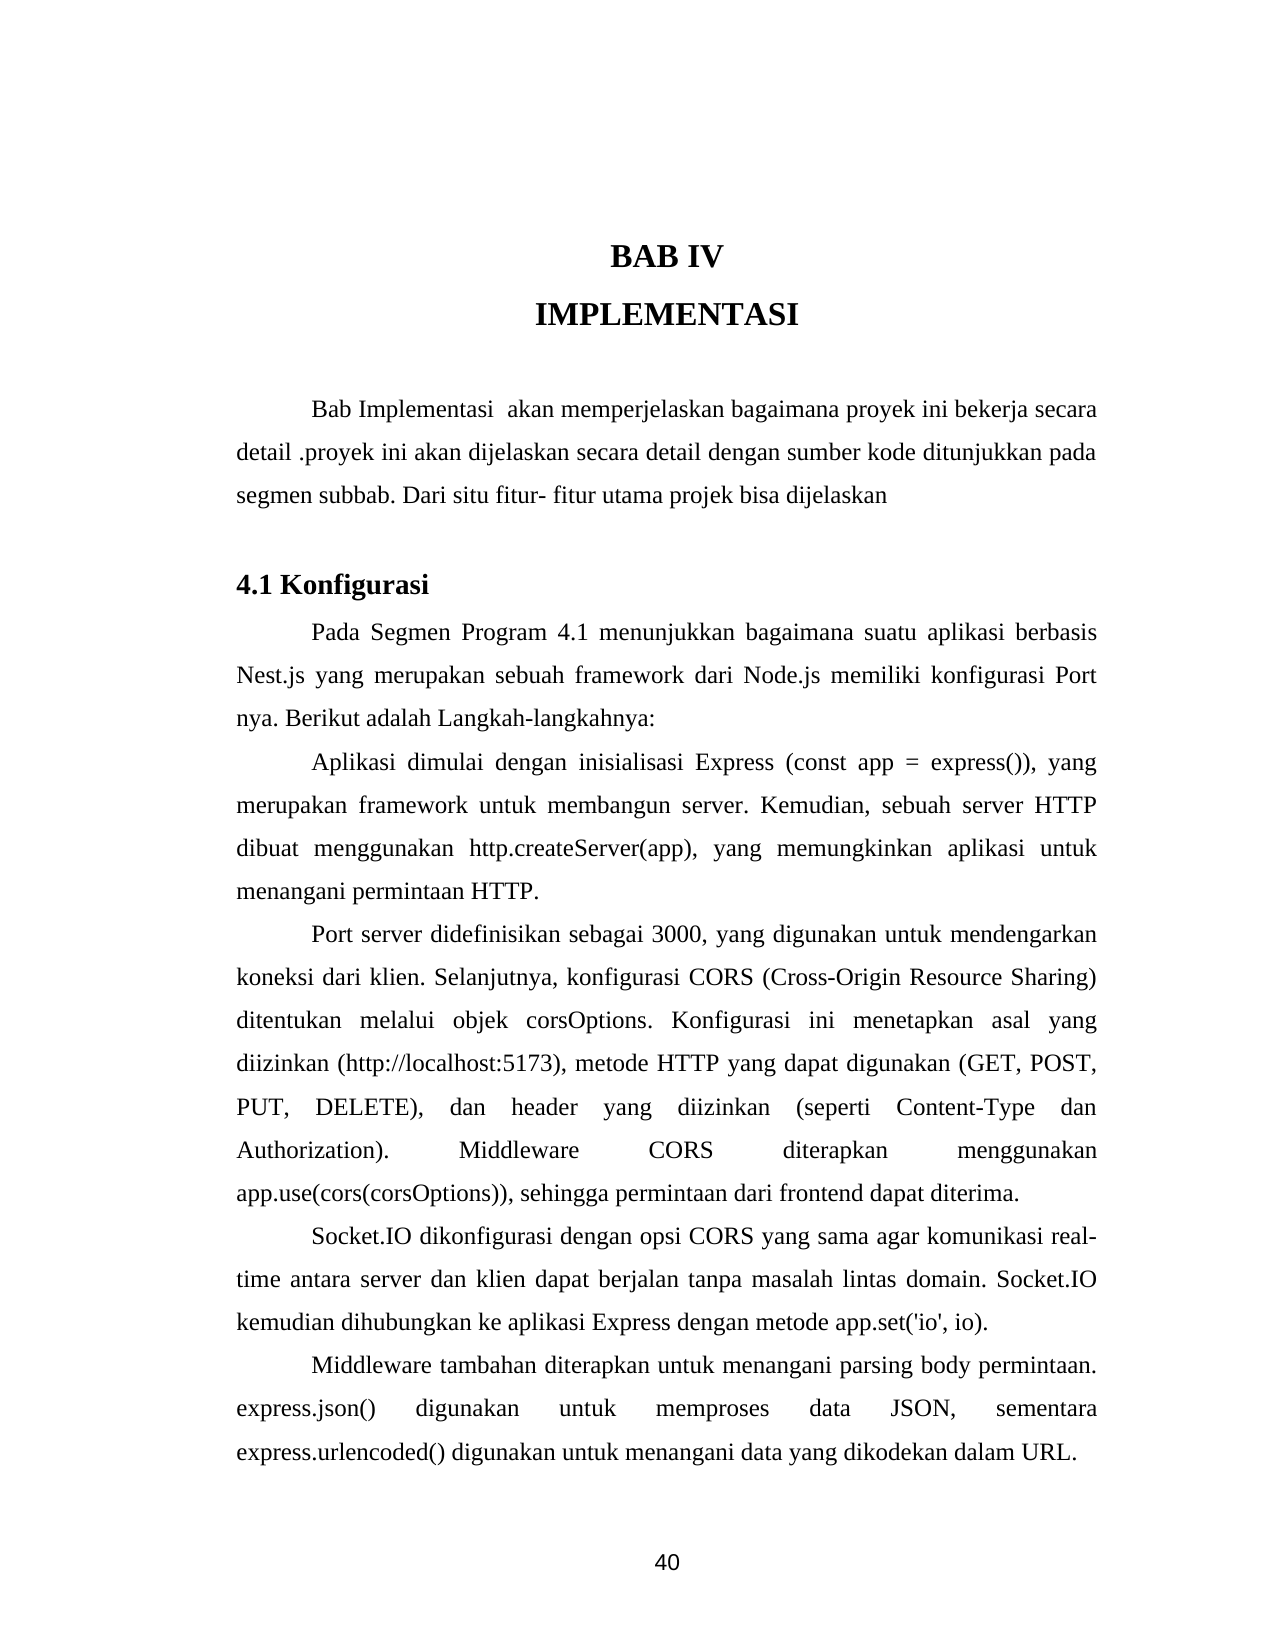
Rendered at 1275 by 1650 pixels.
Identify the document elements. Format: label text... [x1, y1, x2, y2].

text 4.1 Konfigurasi [236, 567, 1098, 600]
text BAB IV [236, 236, 1098, 274]
text Aplikasi dimulai dengan inisialisasi Express (const app = express()), yang merupakan framework untuk membangun server. Kemudian, sebuah server HTTP dibuat menggunakan http.createServer(app), yang memungkinkan aplikasi untuk menangani permintaan HTTP. [236, 747, 1098, 905]
text Middleware tambahan diterapkan untuk menangani parsing body permintaan. express.json() digunakan untuk memproses data JSON, sementara express.urlencoded() digunakan untuk menangani data yang dikodekan dalam URL. [236, 1350, 1098, 1465]
text Socket.IO dikonfigurasi dengan opsi CORS yang sama agar komunikasi real-time antara server dan klien dapat berjalan tanpa masalah lintas domain. Socket.IO kemudian dihubungkan ke aplikasi Express dengan metode app.set('io', io). [236, 1221, 1098, 1336]
text Port server didefinisikan sebagai 3000, yang digunakan untuk mendengarkan koneksi dari klien. Selanjutnya, konfigurasi CORS (Cross-Origin Resource Sharing) ditentukan melalui objek corsOptions. Konfigurasi ini menetapkan asal yang diizinkan (http://localhost:5173), metode HTTP yang dapat digunakan (GET, POST, PUT, DELETE), dan header yang diizinkan (seperti Content-Type dan Authorization). Middleware CORS diterapkan menggunakan app.use(cors(corsOptions)), sehingga permintaan dari frontend dapat diterima. [236, 919, 1098, 1207]
text IMPLEMENTASI [236, 294, 1098, 332]
text Bab Implementasi akan memperjelaskan bagaimana proyek ini bekerja secara detail .proyek ini akan dijelaskan secara detail dengan sumber kode ditunjukkan pada segmen subbab. Dari situ fitur- fitur utama projek bisa dijelaskan [236, 394, 1098, 509]
text Pada Segmen Program 4.1 menunjukkan bagaimana suatu aplikasi berbasis Nest.js yang merupakan sebuah framework dari Node.js memiliki konfigurasi Port nya. Berikut adalah Langkah-langkahnya: [236, 617, 1098, 732]
